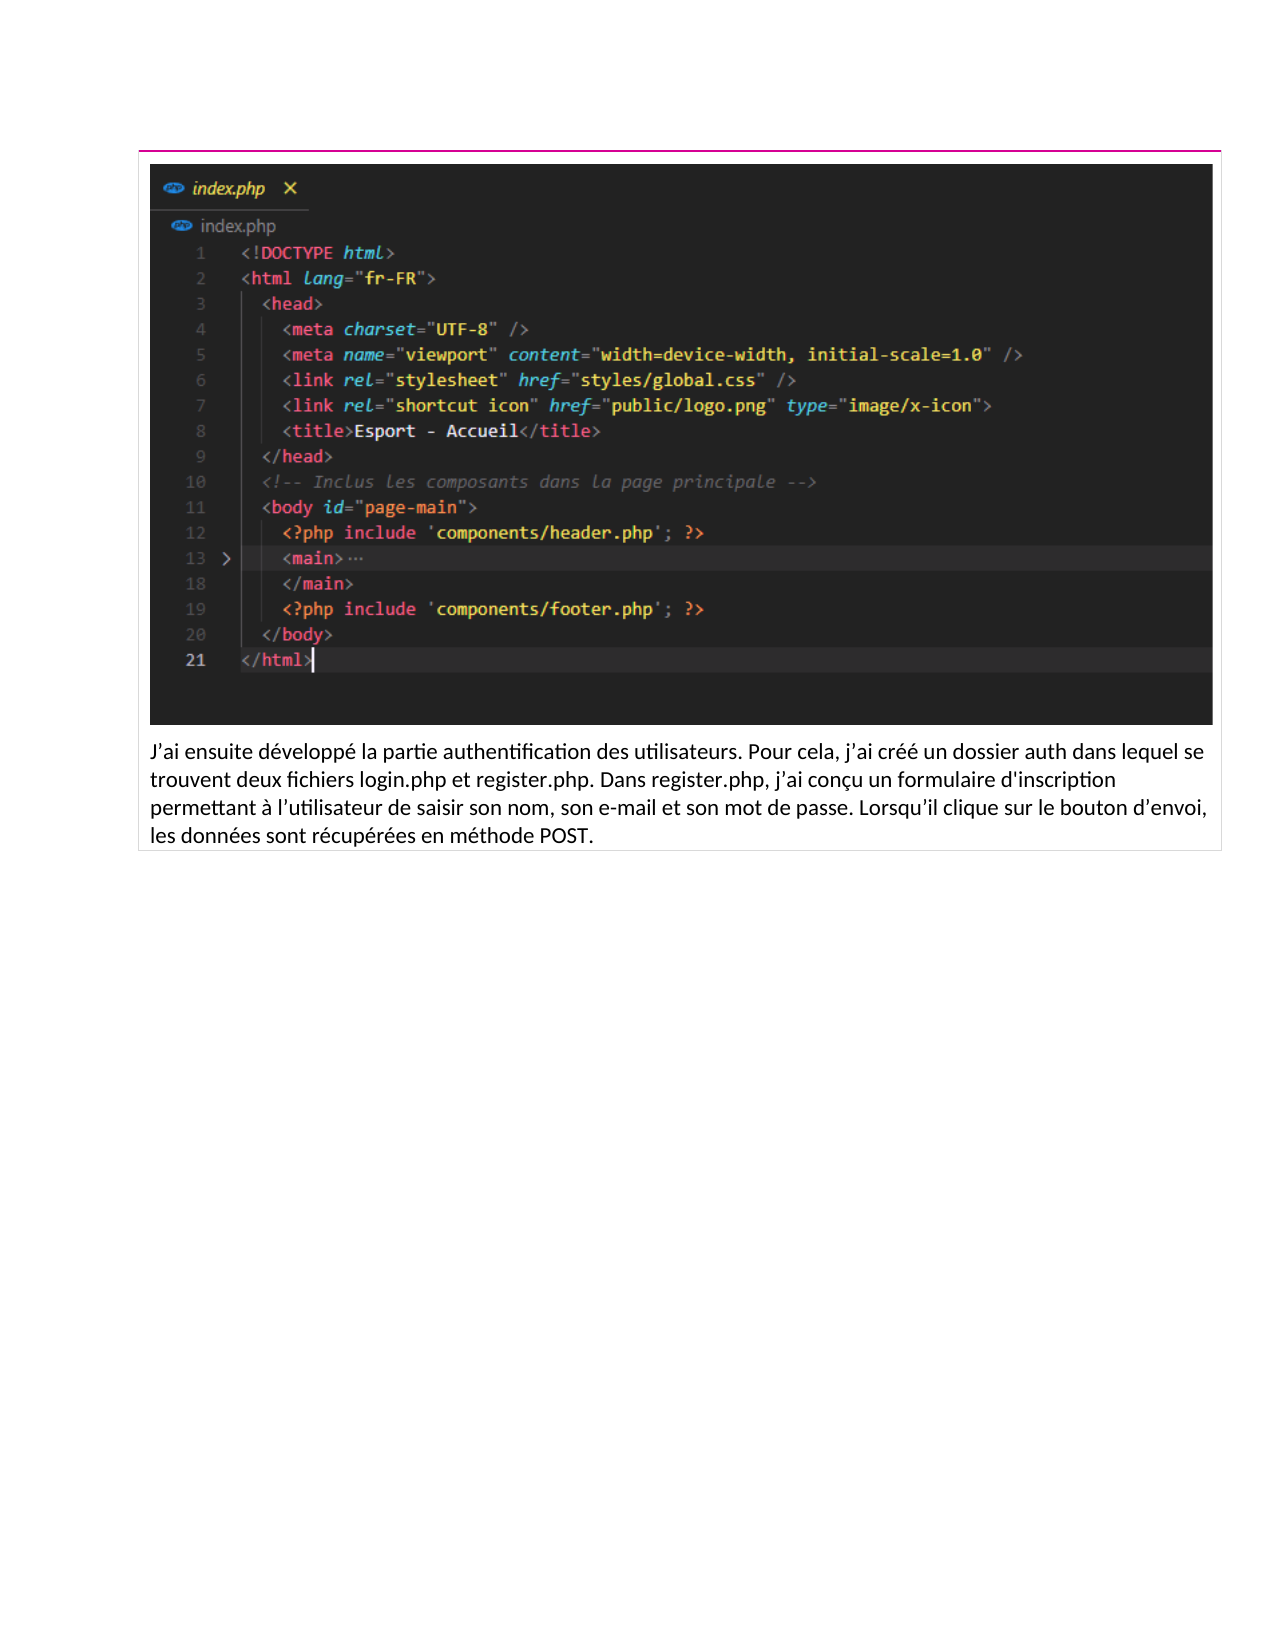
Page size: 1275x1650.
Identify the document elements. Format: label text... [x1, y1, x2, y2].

table_cell Pour commencer, comme pour tous mes projets en PHP, j’ai démarré WampServer puis je me suis rendu sur phpMyAdmin afin de créer ma base de données. Une fois cette étape réalisée, j’ai ouvert le dossier www et créé un dossier nommé esports_management, qui constitue la racine de mon projet. A l'intérieur j’y ai ajouté un dossier config dans lequel j’ai mis en place la connexion à la base de données. (Cette fois j’ai créé un utilisateur pour la bdd, ce qui me permet d'ajouter une sécurité sur les bases de données.) Une fois cette connexion conditionnelle, le projet était prêt à être développé. J’ai ensuite créé mon fichier principal index.php. Étant en PHP, j’ai pu mettre en place des composants réutilisables. J’ai donc créé un dossier components, contenant deux fichiers pour l’instant : header.php et footer.php, que j’ai inclus dans la page principale grâce à la fonction include(). J’ai ensuite développé la partie authentification des utilisateurs. Pour cela, j’ai créé un dossier auth dans lequel se trouvent deux fichiers login.php et register.php. Dans register.php, j’ai conçu un formulaire d'inscription permettant à l’utilisateur de saisir son nom, son e-mail et son mot de passe. Lorsqu’il clique sur le bouton d’envoi, les données sont récupérées en méthode POST. Le script vérifie que tous les champs sont bien renseignés, sinon un message d’erreur s’affiche pour inviter l’utilisateur à compléter les champs manquants. Le mot de passe est ensuite haché avant d’être stocké dans la base de données, garantissant la sécurité des données utilisateur. Si l’insertion réussie, les variables (nom, email, mot de passe haché) sont enregistrées dans la session PHP, puis stockées en base. Pour confirmer le bon fonctionnement, j’ai utilisé la méthode rowcount(). Pour la connexion (login.php), j’ai réutilisé le même principe, le script vérifie d'abord les champs du formulaire, puis compare les informations saisies à celles de la base de données. Si l’e-mail correspond et que le mot de passe est correct, les informations de l’utilisateur sont enregistrées dans la session, et il est redirigé vers la page principale (index.php) en tant qu’utilisateur connecté. Une fois ce système mis en place, j’ai développé la partie affichage des équipes et des tournois. J’ai récupéré les informations stockées dans la base de données, puis les ai affichées dynamiquement à l'aide de boucles foreach et de la fonction echo. Ce qui me permet d’afficher les différents éléments sans avoir à dupliquer le code. Ensuite, je me suis consacré à la gestion des profils utilisateurs. J’ai créé un dossier users contenant un fichier profil.php, où j’ai mis en place un formulaire permettant de modifier le nom, l’e-mail et le mot de passe de l’utilisateur, ou de supprimer complètement le compte. Pour chaque action, une vérification est faite afin de s’assurer que l’utilisateur est bien connecté. En cas de suppression, une requête SQL supprime le compte de la base de données à partir de l’adresse e-mail enregistrée, puis détruit la session avant de rediriger vers la page principale. Concernant la modification des informations, j’ai mis en place un système qui vérifie quel bouton à été cliqué. Pour chaque modification (nom, e-mail, ou mot de passe), le script vérifie que les champs sont remplis, puis effectue une requête update sur la base de données. La session est ensuite mise à jour avec les nouvelles informations. Pour le mot de passe, j’ai ajouté une sécurité supplémentaire, l’utilisateur doit saisir son ancien mot de passe ainsi que le nouveau. La modification ne s'effectue que si l’ancien mot de passe correspond à celui enregistré en base. Malheureusement, je n’ai pas pu terminer le projet par manque de temps. Il me restait à développer la partie permettant aux utilisateurs de rejoindre des équipes ou de participer à des tournois. Le principe aurait été identique au reste du projet, basé sur le modèle CRUD (Create, Read, Update, Delete), afin de gérer efficacement les données et les interactions entre utilisateurs et tournois. [139, 152, 1221, 849]
picture [150, 164, 1213, 725]
